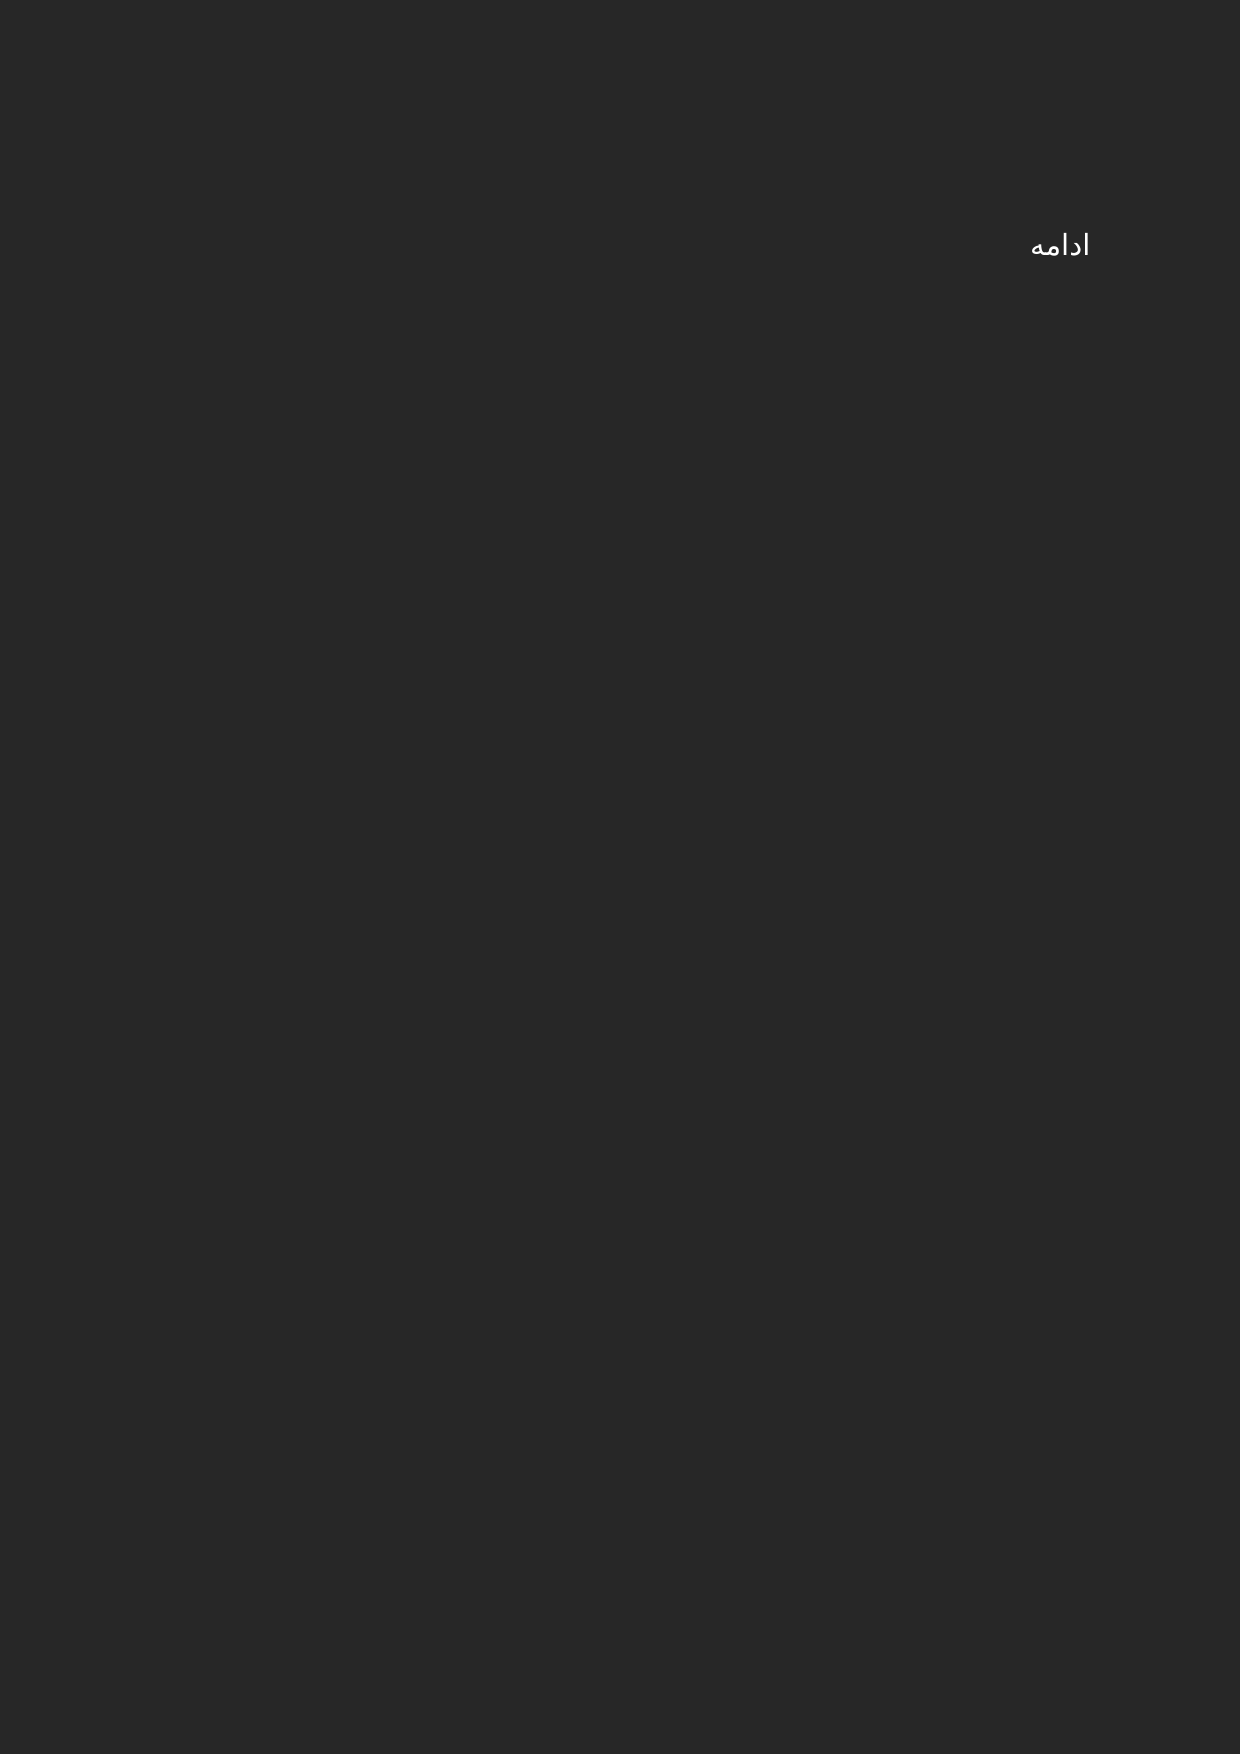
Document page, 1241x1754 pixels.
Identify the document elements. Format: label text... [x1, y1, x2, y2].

text ادامه [150, 227, 1090, 262]
